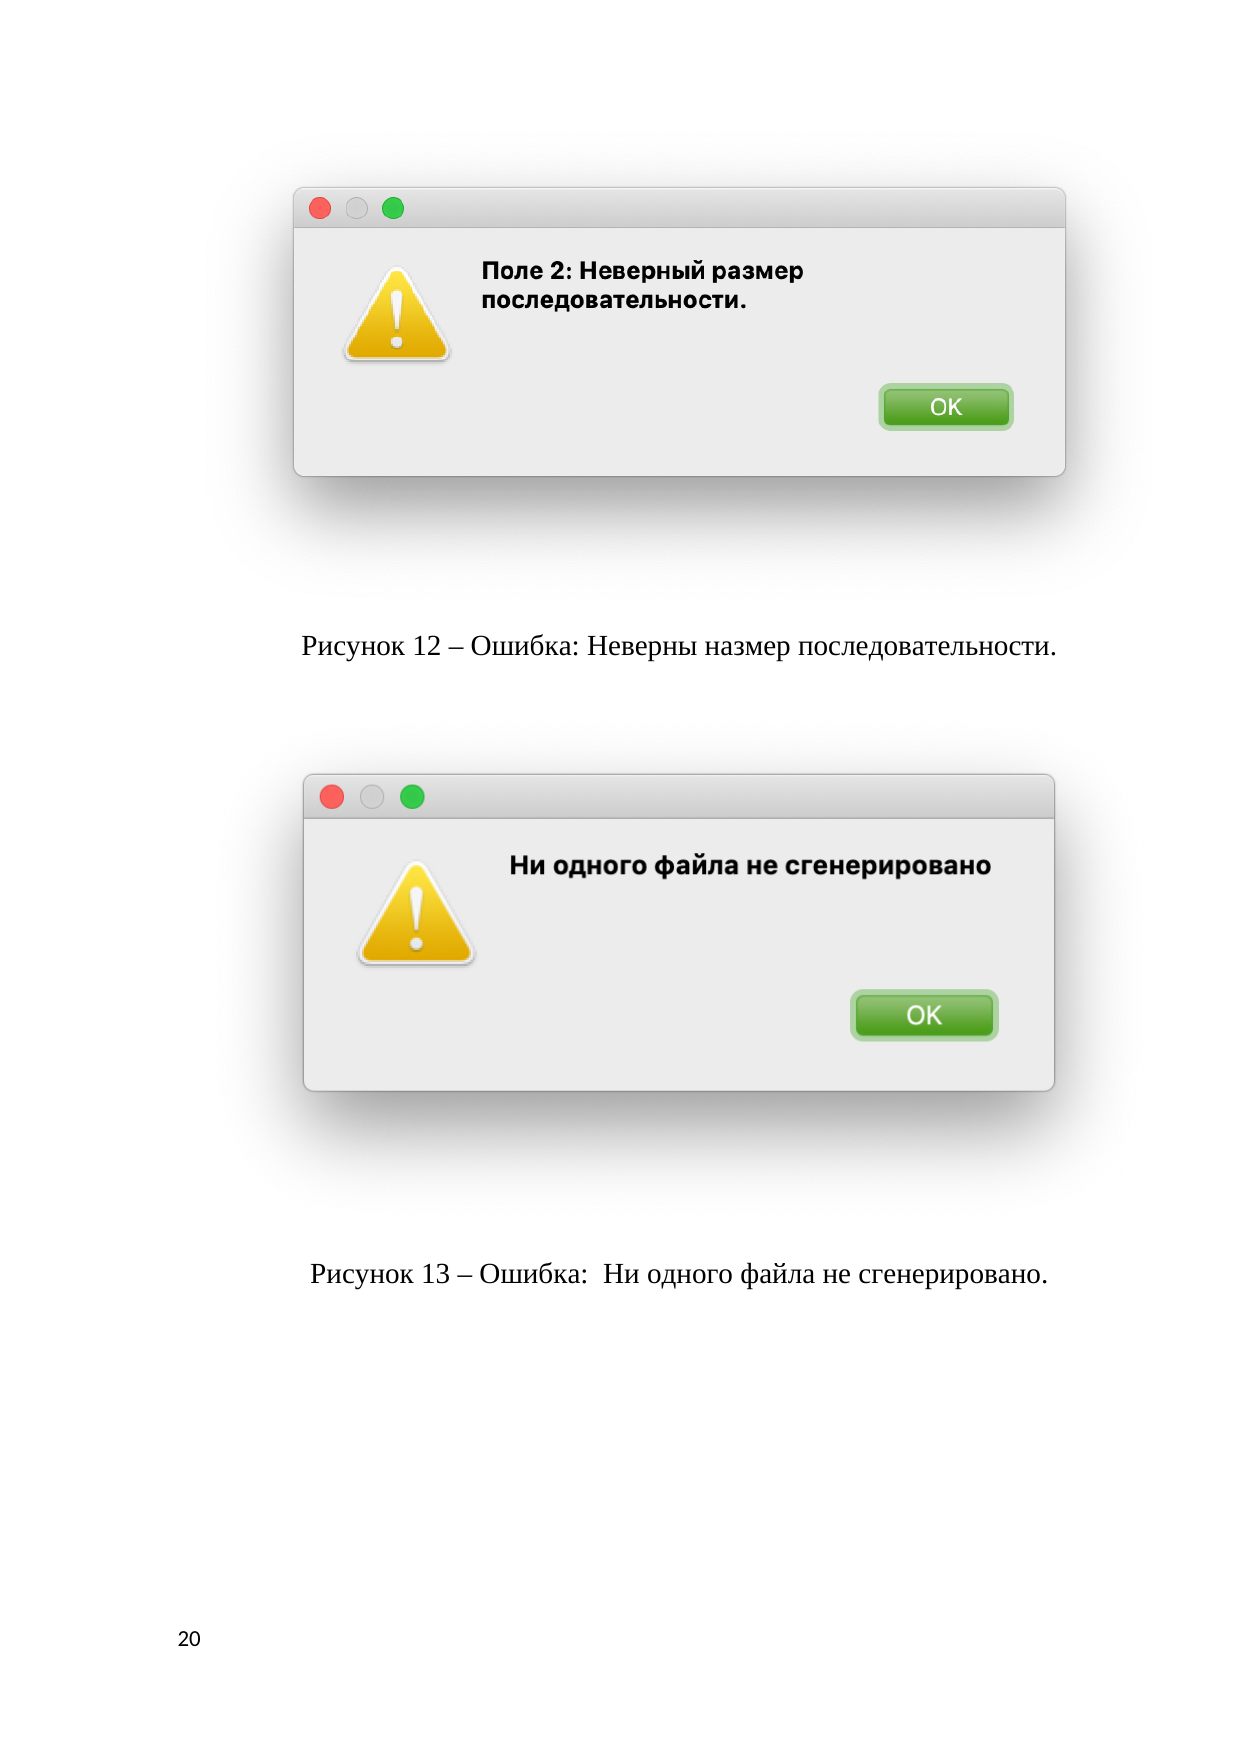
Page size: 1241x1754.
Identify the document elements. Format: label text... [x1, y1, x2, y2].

picture [192, 698, 1167, 1240]
picture [192, 118, 1167, 611]
